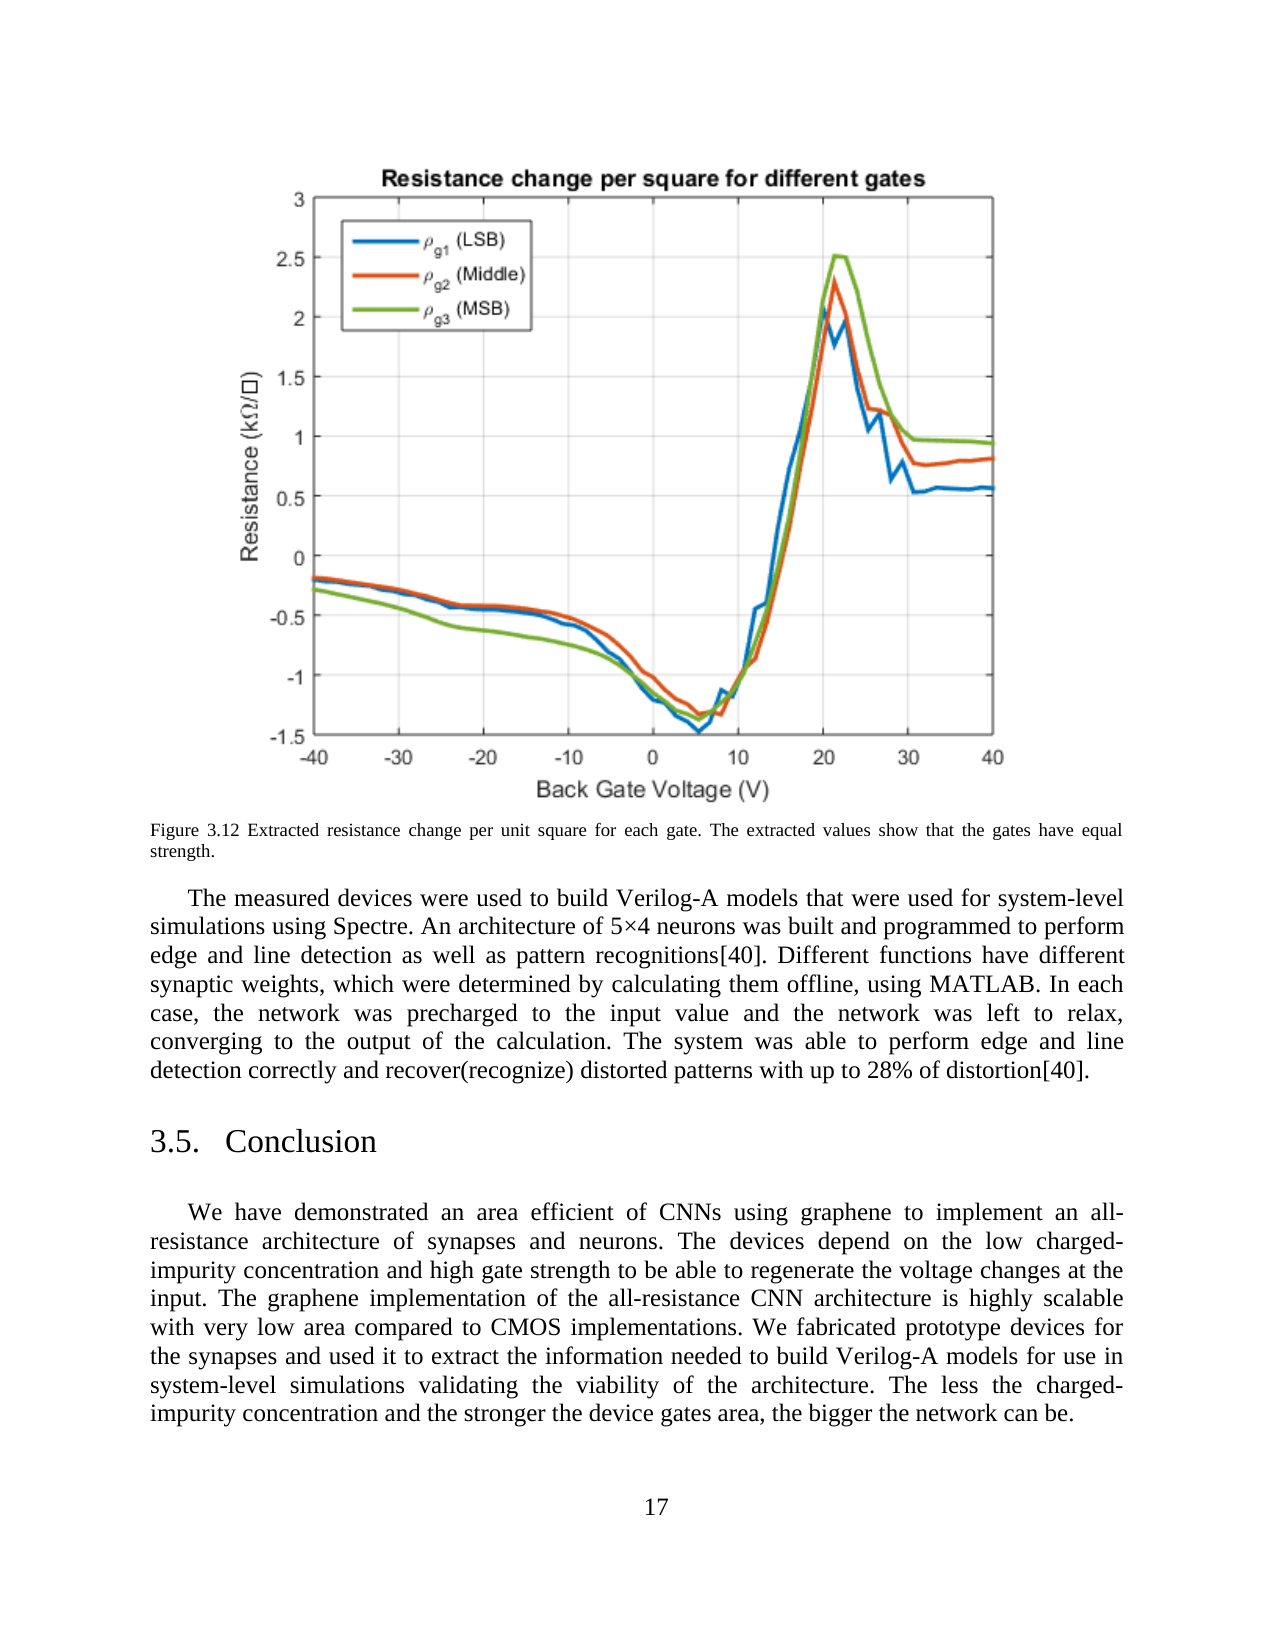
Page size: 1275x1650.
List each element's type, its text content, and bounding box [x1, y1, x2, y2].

subtitle Conclusion [150, 1121, 1125, 1160]
text The measured devices were used to build Verilog-A models that were used for system-level simulations using Spectre. An architecture of 5×4 neurons was built and programmed to perform edge and line detection as well as pattern recognitions[40]. Different functions have different synaptic weights, which were determined by calculating them offline, using MATLAB. In each case, the network was precharged to the input value and the network was left to relax, converging to the output of the calculation. The system was able to perform edge and line detection correctly and recover(recognize) distorted patterns with up to 28% of distortion[40]. [150, 883, 1125, 1084]
picture [200, 150, 1075, 807]
text We have demonstrated an area efficient of CNNs using graphene to implement an all-resistance architecture of synapses and neurons. The devices depend on the low charged-impurity concentration and high gate strength to be able to regenerate the voltage changes at the input. The graphene implementation of the all-resistance CNN architecture is highly scalable with very low area compared to CMOS implementations. We fabricated prototype devices for the synapses and used it to extract the information needed to build Verilog-A models for use in system-level simulations validating the viability of the architecture. The less the charged-impurity concentration and the stronger the device gates area, the bigger the network can be. [150, 1197, 1125, 1427]
